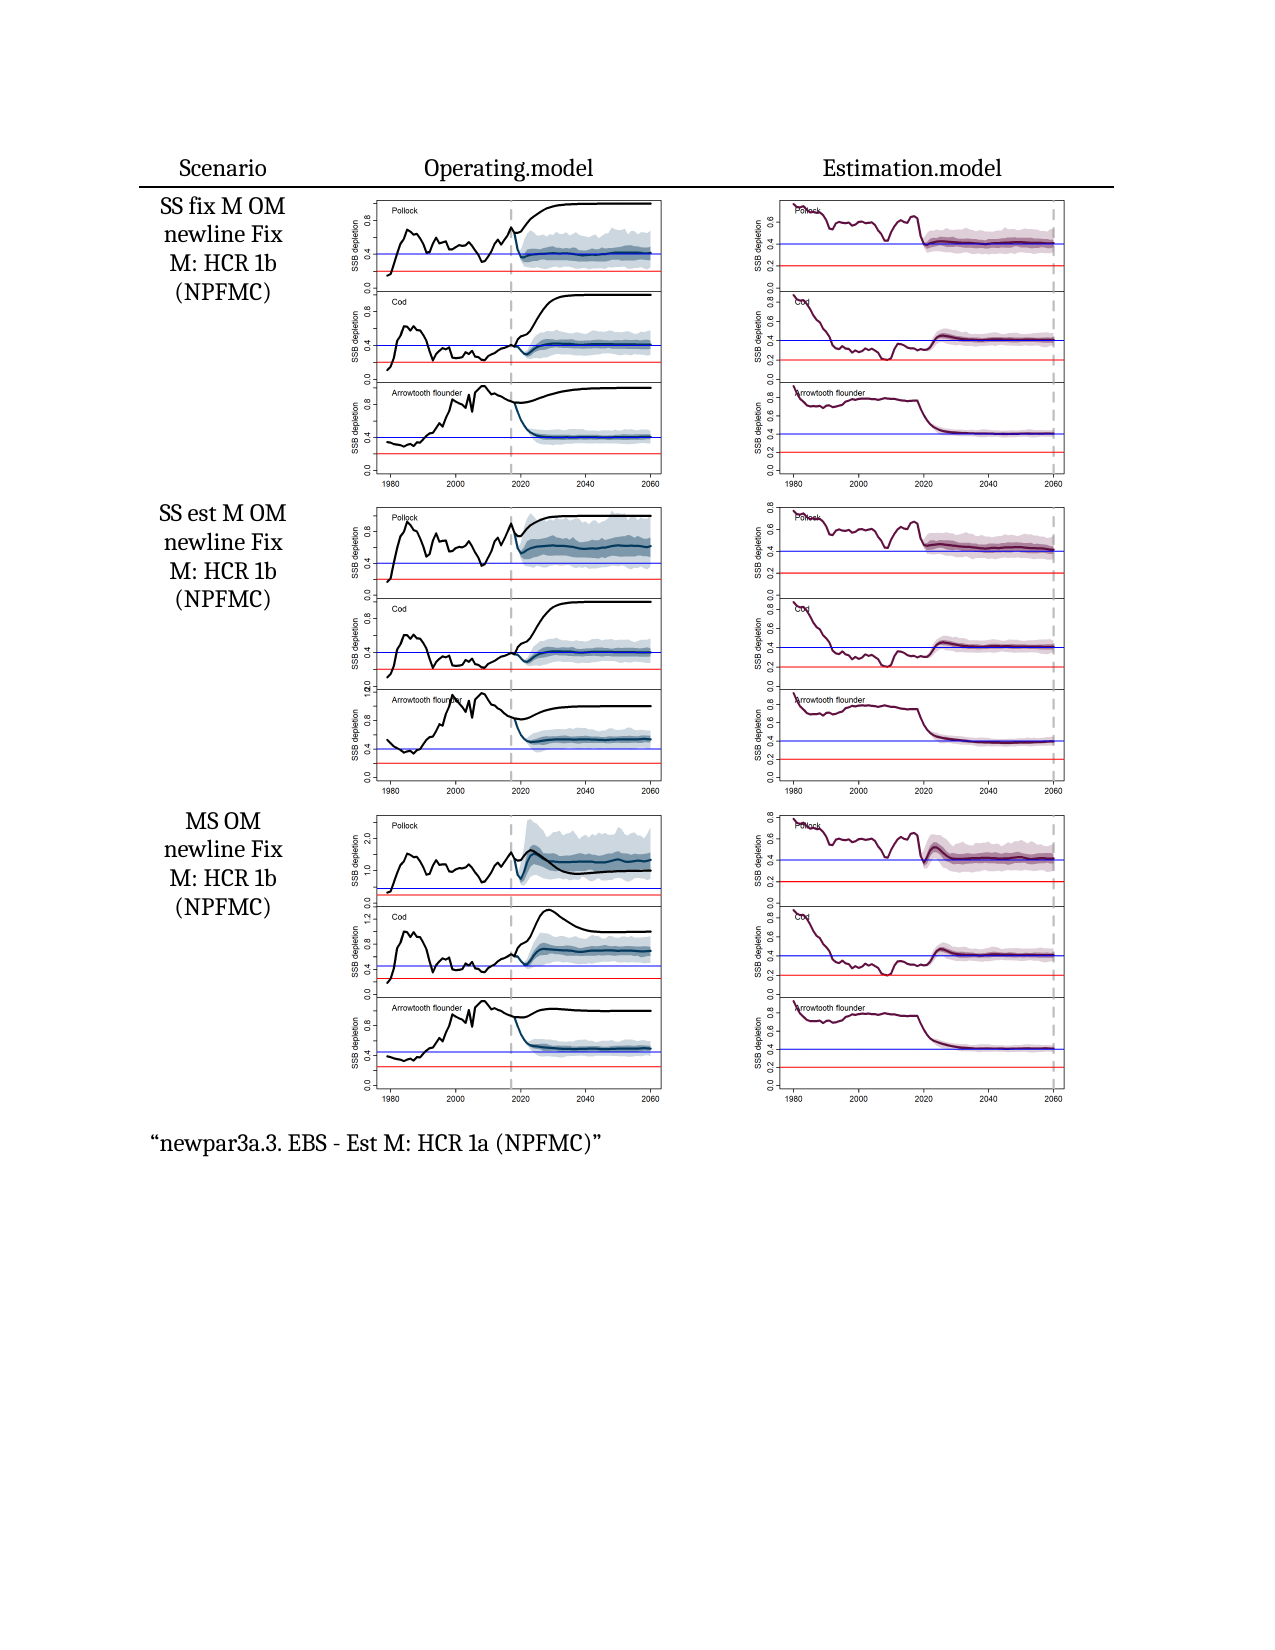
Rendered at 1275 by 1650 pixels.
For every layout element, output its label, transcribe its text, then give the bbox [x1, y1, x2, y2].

picture [347, 191, 671, 492]
picture [750, 499, 1074, 799]
table_cell MS OM newline Fix M: HCR 1b (NPFMC) [139, 803, 307, 1110]
text “newpar3a.3. EBS - Est M: HCR 1a (NPFMC)” [150, 1129, 1125, 1158]
picture [347, 499, 671, 799]
table_cell [307, 495, 710, 803]
picture [750, 191, 1074, 492]
table_cell SS fix M OM newline Fix M: HCR 1b (NPFMC) [139, 188, 307, 495]
table_cell [710, 188, 1114, 495]
table_cell [307, 803, 710, 1110]
table_cell [307, 188, 710, 495]
table_header Operating.model [307, 150, 710, 186]
picture [347, 806, 671, 1107]
table_cell [710, 495, 1114, 803]
table_cell SS est M OM newline Fix M: HCR 1b (NPFMC) [139, 495, 307, 803]
table_header Scenario [139, 150, 307, 186]
picture [750, 806, 1074, 1107]
table_header Estimation.model [710, 150, 1114, 186]
table_cell [710, 803, 1114, 1110]
